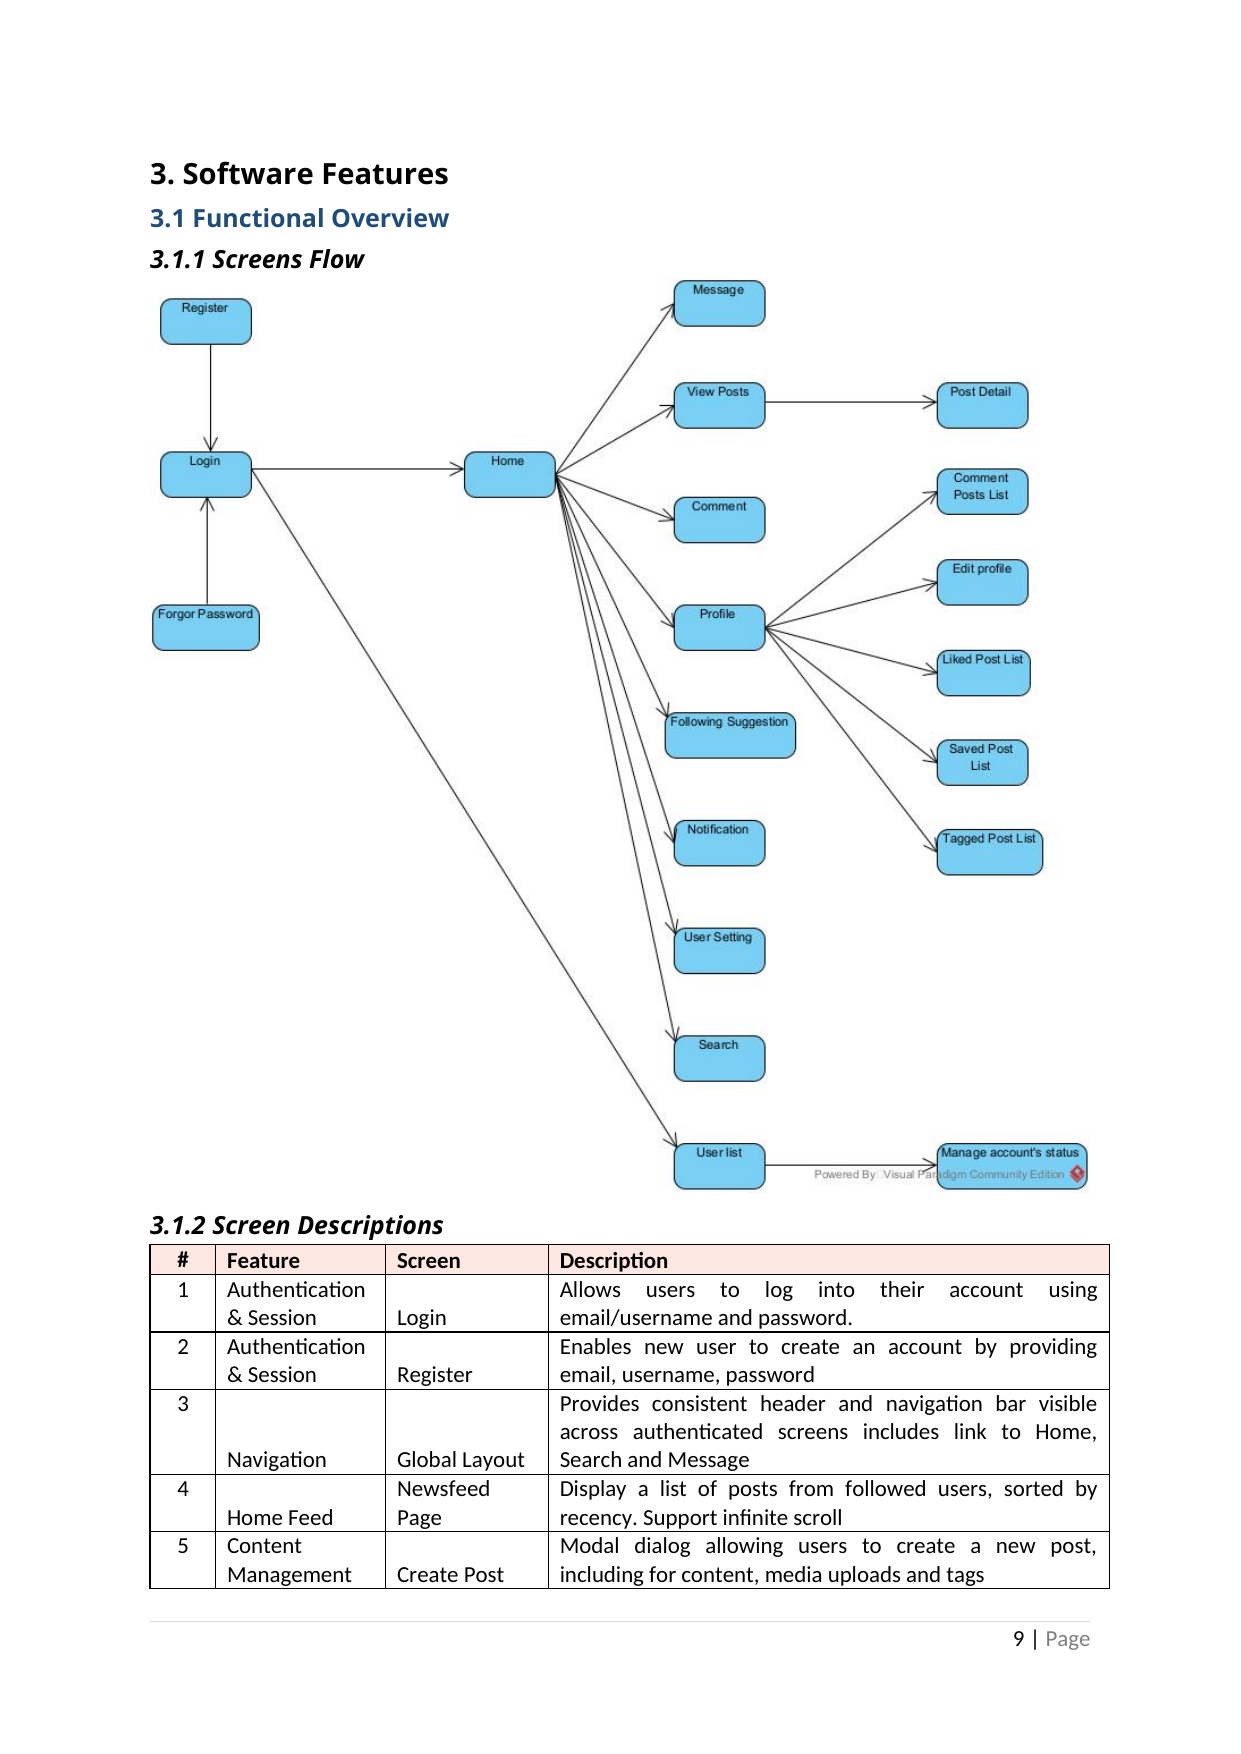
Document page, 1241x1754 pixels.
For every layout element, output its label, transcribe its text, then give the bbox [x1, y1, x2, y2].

table_header Description [549, 1245, 1109, 1274]
table_cell Login [386, 1275, 548, 1331]
subtitle 3.1 Functional Overview [150, 201, 1090, 234]
table_cell Provides consistent header and navigation bar visible across authenticated screens includes link to Home, Search and Message [549, 1390, 1109, 1473]
table_cell Authentication & Session [216, 1275, 385, 1331]
table_cell Content Management [216, 1532, 385, 1588]
subtitle 3.1.1 Screens Flow [150, 241, 1090, 276]
table_cell Newsfeed Page [386, 1475, 548, 1531]
subtitle 3. Software Features [150, 153, 1090, 193]
table_cell Register [386, 1333, 548, 1388]
table_cell 1 [151, 1275, 215, 1331]
table_cell Enables new user to create an account by providing email, username, password [549, 1333, 1109, 1388]
subtitle 3.1.2 Screen Descriptions [150, 1207, 1090, 1242]
table_cell Home Feed [216, 1475, 385, 1531]
table_cell 2 [151, 1333, 215, 1388]
table_cell 3 [151, 1390, 215, 1473]
table_cell Allows users to log into their account using email/username and password. [549, 1275, 1109, 1331]
table_header # [151, 1245, 215, 1274]
table_cell Display a list of posts from followed users, sorted by recency. Support infinite scroll [549, 1475, 1109, 1531]
table_cell Create Post [386, 1532, 548, 1588]
table_cell Authentication & Session [216, 1333, 385, 1388]
table_header Feature [216, 1245, 385, 1274]
table_cell Navigation [216, 1390, 385, 1473]
picture [150, 278, 1091, 1193]
table_cell Global Layout [386, 1390, 548, 1473]
table_cell Modal dialog allowing users to create a new post, including for content, media uploads and tags [549, 1532, 1109, 1588]
table_cell 4 [151, 1475, 215, 1531]
table_header Screen [386, 1245, 548, 1274]
table_cell 5 [151, 1532, 215, 1588]
